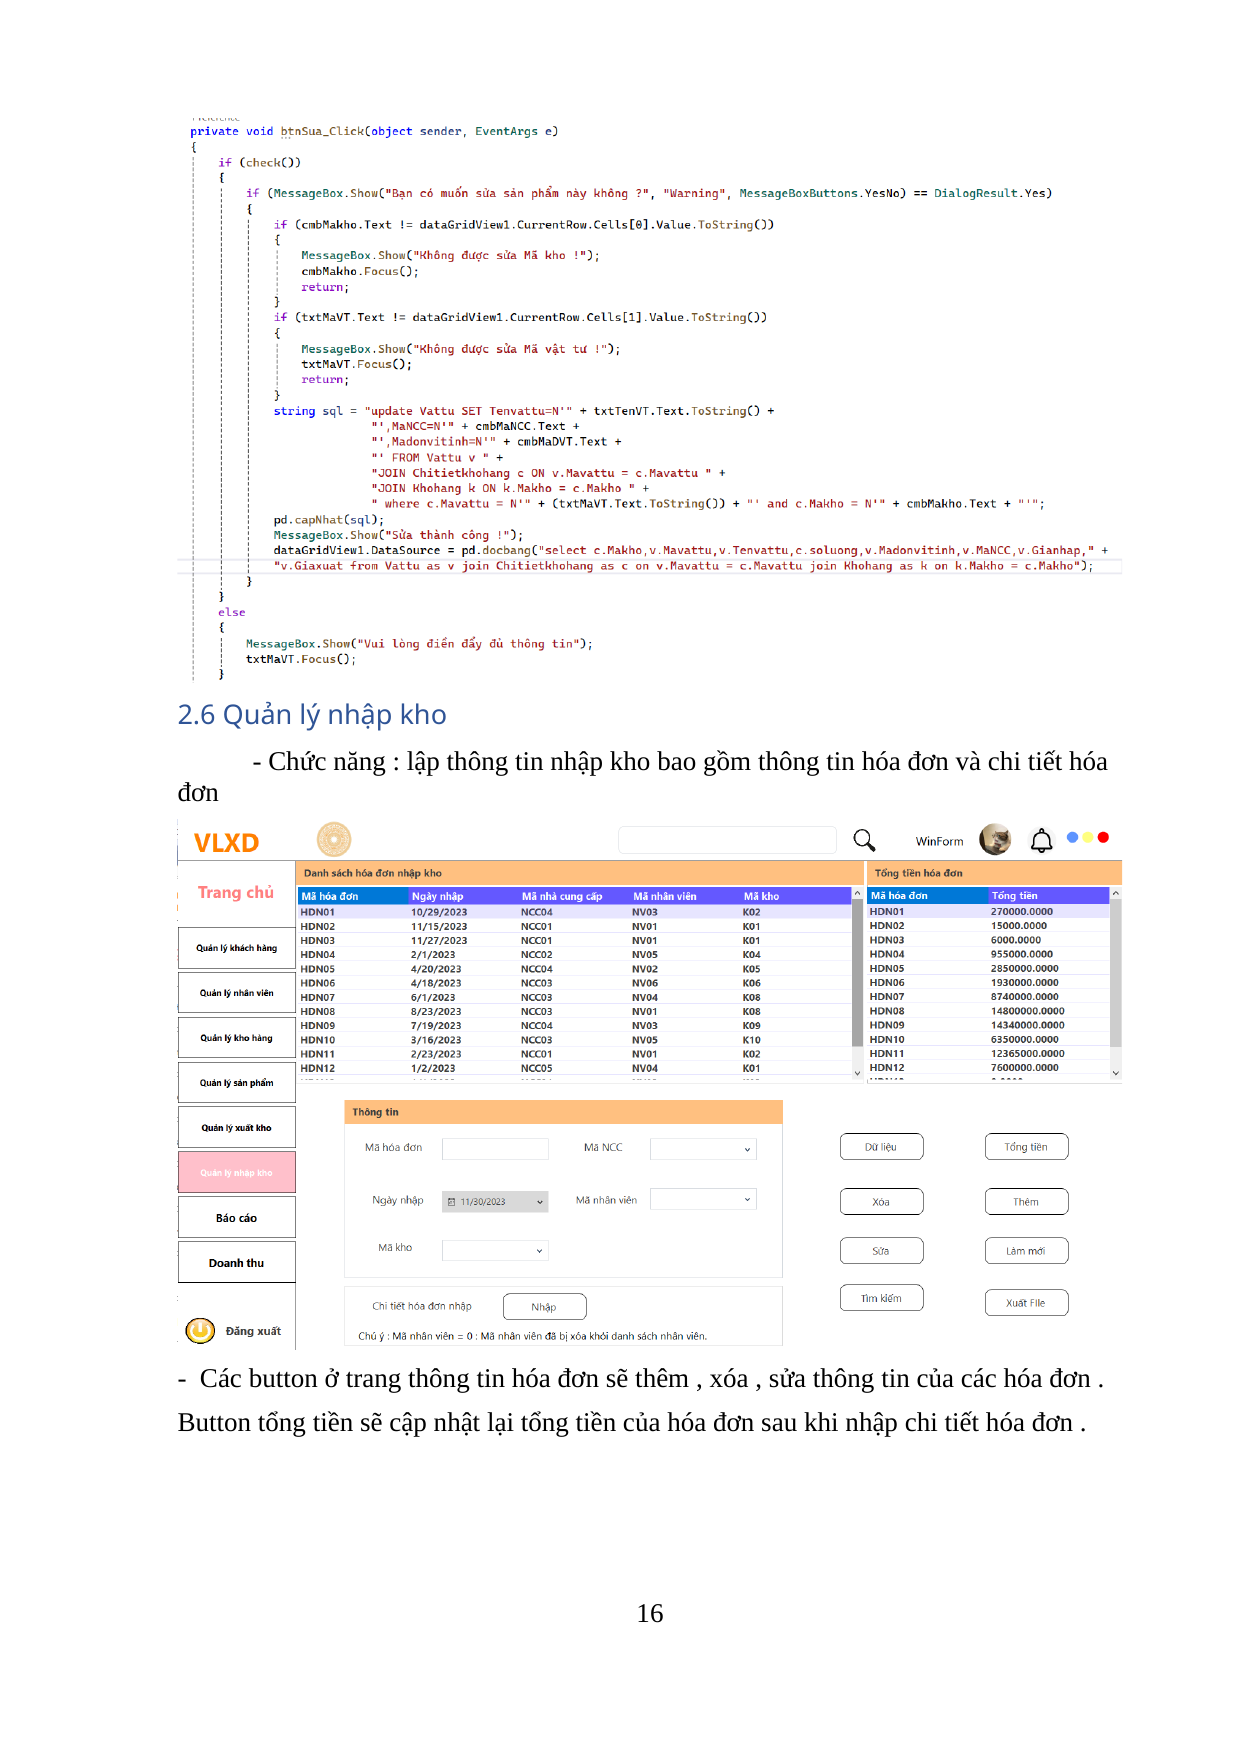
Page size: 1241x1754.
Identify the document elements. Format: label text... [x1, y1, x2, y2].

text - Các button ở trang thông tin hóa đơn sẽ thêm , xóa , sửa thông tin của các hóa đơn . [177, 1362, 1122, 1393]
subtitle 2.6 Quản lý nhập kho [177, 695, 1122, 732]
text - Chức năng : lập thông tin nhập kho bao gồm thông tin hóa đơn và chi tiết hóa đơn [177, 745, 1122, 807]
picture [177, 118, 1123, 683]
text Button tổng tiền sẽ cập nhật lại tổng tiền của hóa đơn sau khi nhập chi tiết hóa đơn . [177, 1406, 1122, 1437]
picture [177, 819, 1123, 1350]
